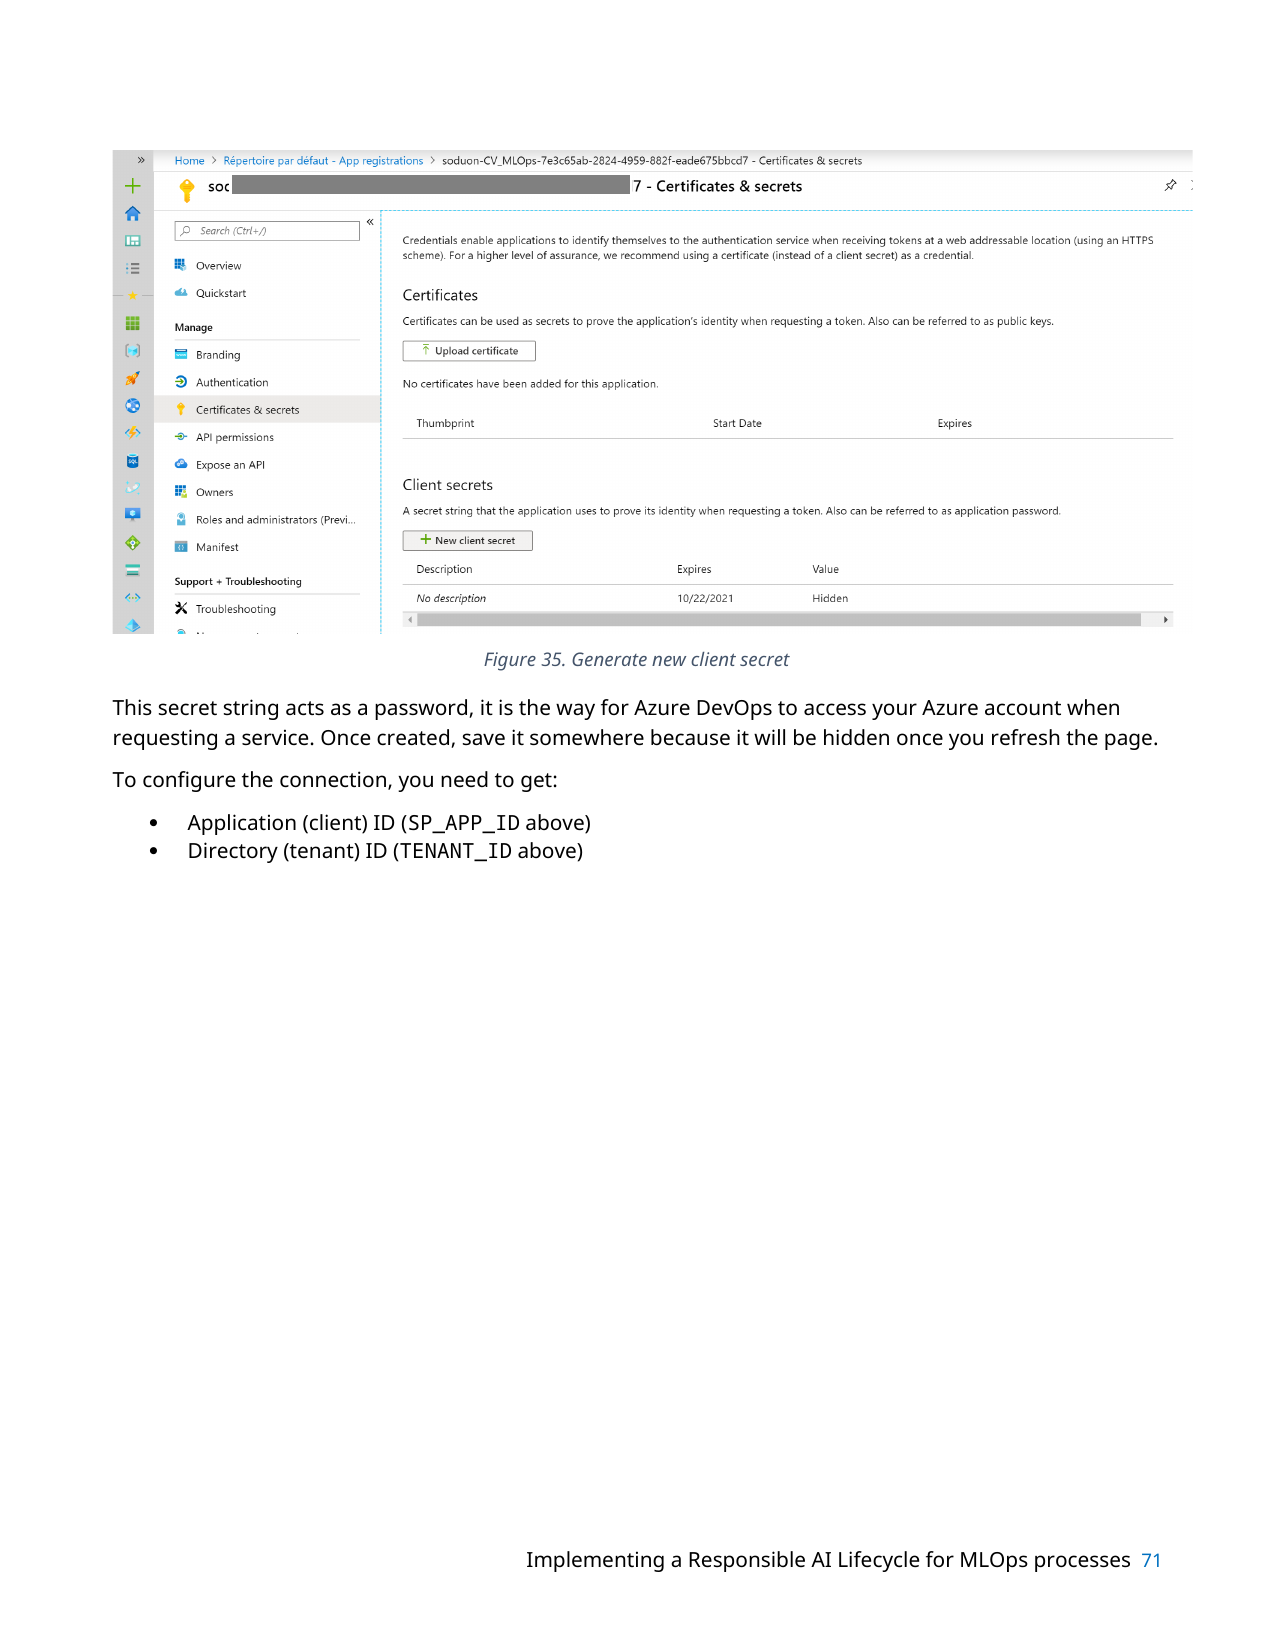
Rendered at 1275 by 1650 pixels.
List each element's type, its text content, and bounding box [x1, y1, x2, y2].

text This secret string acts as a password, it is the way for Azure DevOps to access your Azure account when requesting a service. Once created, save it somewhere because it will be hidden once you refresh the page. [112, 693, 1162, 752]
text To configure the connection, you need to get: [112, 766, 1162, 794]
list Application (client) ID (SP_APP_ID above) [150, 808, 1162, 836]
picture [112, 150, 1193, 634]
list Directory (tenant) ID (TENANT_ID above) [150, 836, 1162, 865]
